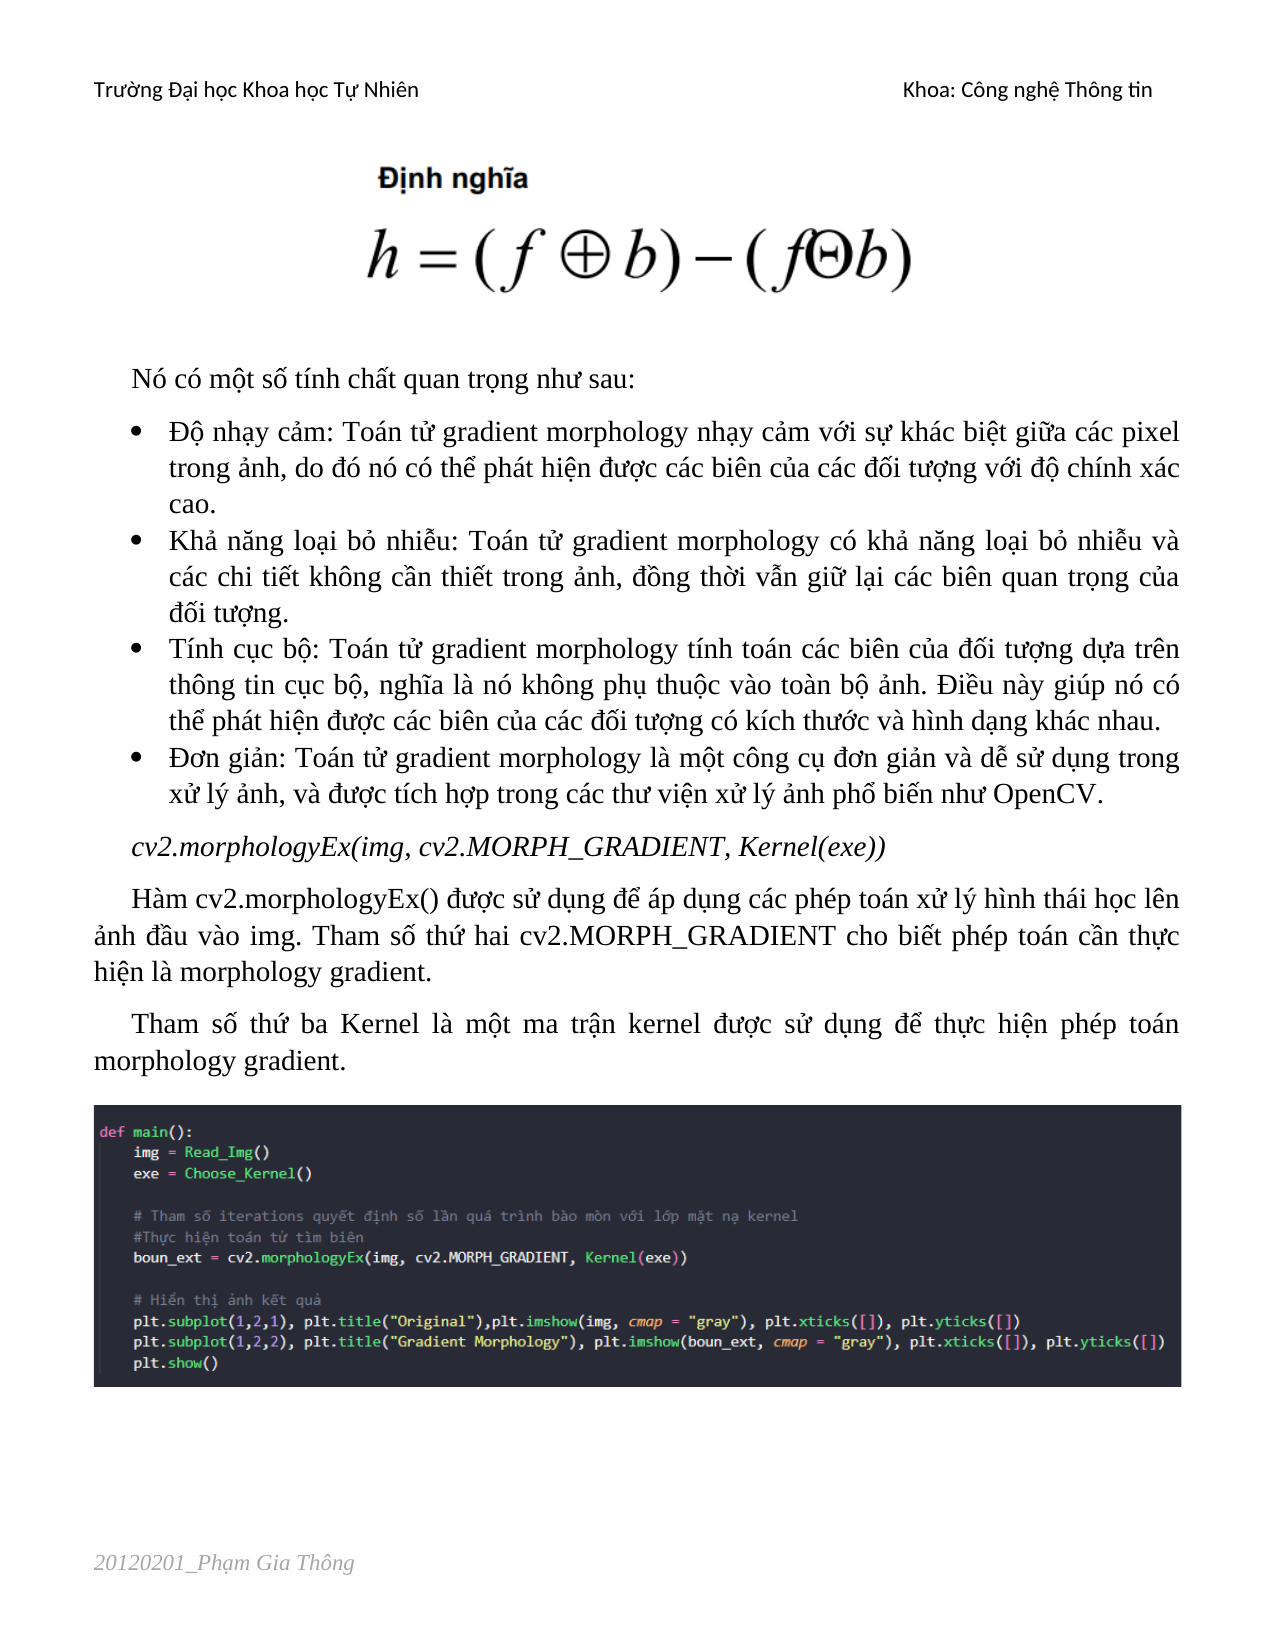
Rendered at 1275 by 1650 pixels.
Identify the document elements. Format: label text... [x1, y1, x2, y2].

list Độ nhạy cảm: Toán tử gradient morphology nhạy cảm với sự khác biệt giữa các pixel trong ảnh, do đó nó có thể phát hiện được các biên của các đối tượng với độ chính xác cao. [131, 414, 1181, 520]
list Tính cục bộ: Toán tử gradient morphology tính toán các biên của đối tượng dựa trên thông tin cục bộ, nghĩa là nó không phụ thuộc vào toàn bộ ảnh. Điều này giúp nó có thể phát hiện được các biên của các đối tượng có kích thước và hình dạng khác nhau. [131, 631, 1181, 737]
picture [348, 158, 927, 316]
text Nó có một số tính chất quan trọng như sau: [94, 361, 1181, 395]
text cv2.morphologyEx(img, cv2.MORPH_GRADIENT, Kernel(exe)) [94, 829, 1181, 862]
list Đơn giản: Toán tử gradient morphology là một công cụ đơn giản và dễ sử dụng trong xử lý ảnh, và được tích hợp trong các thư viện xử lý ảnh phổ biến như OpenCV. [131, 740, 1181, 809]
text Tham số thứ ba Kernel là một ma trận kernel được sử dụng để thực hiện phép toán morphology gradient. [94, 1007, 1181, 1076]
picture [93, 1105, 1182, 1387]
list Khả năng loại bỏ nhiễu: Toán tử gradient morphology có khả năng loại bỏ nhiễu và các chi tiết không cần thiết trong ảnh, đồng thời vẫn giữ lại các biên quan trọng của đối tượng. [131, 523, 1181, 628]
text Hàm cv2.morphologyEx() được sử dụng để áp dụng các phép toán xử lý hình thái học lên ảnh đầu vào img. Tham số thứ hai cv2.MORPH_GRADIENT cho biết phép toán cần thực hiện là morphology gradient. [94, 882, 1181, 987]
